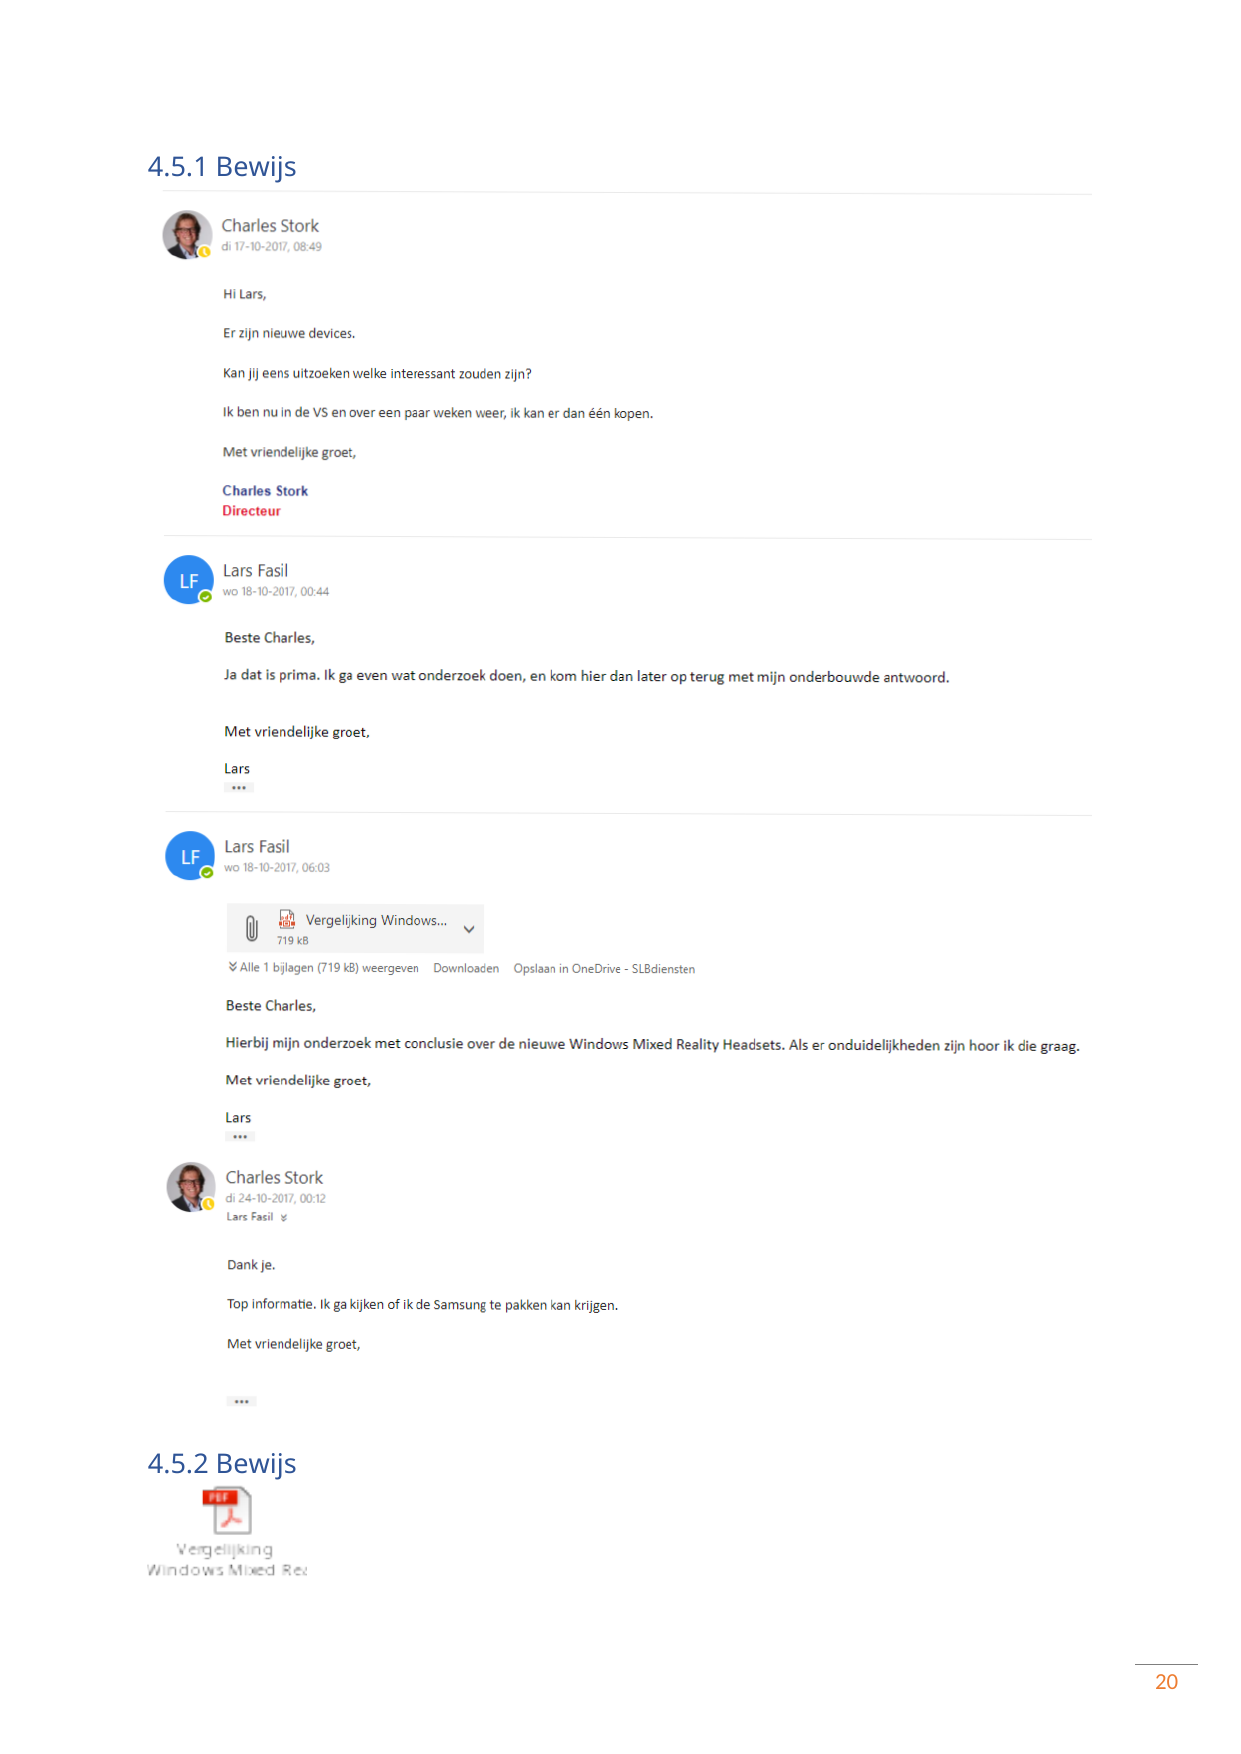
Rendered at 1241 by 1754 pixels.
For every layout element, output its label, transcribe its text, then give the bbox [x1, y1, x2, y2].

picture [147, 187, 1092, 1426]
subtitle 4.5.2 Bewijs [148, 1445, 1093, 1482]
subtitle 4.5.1 Bewijs [148, 148, 1093, 184]
